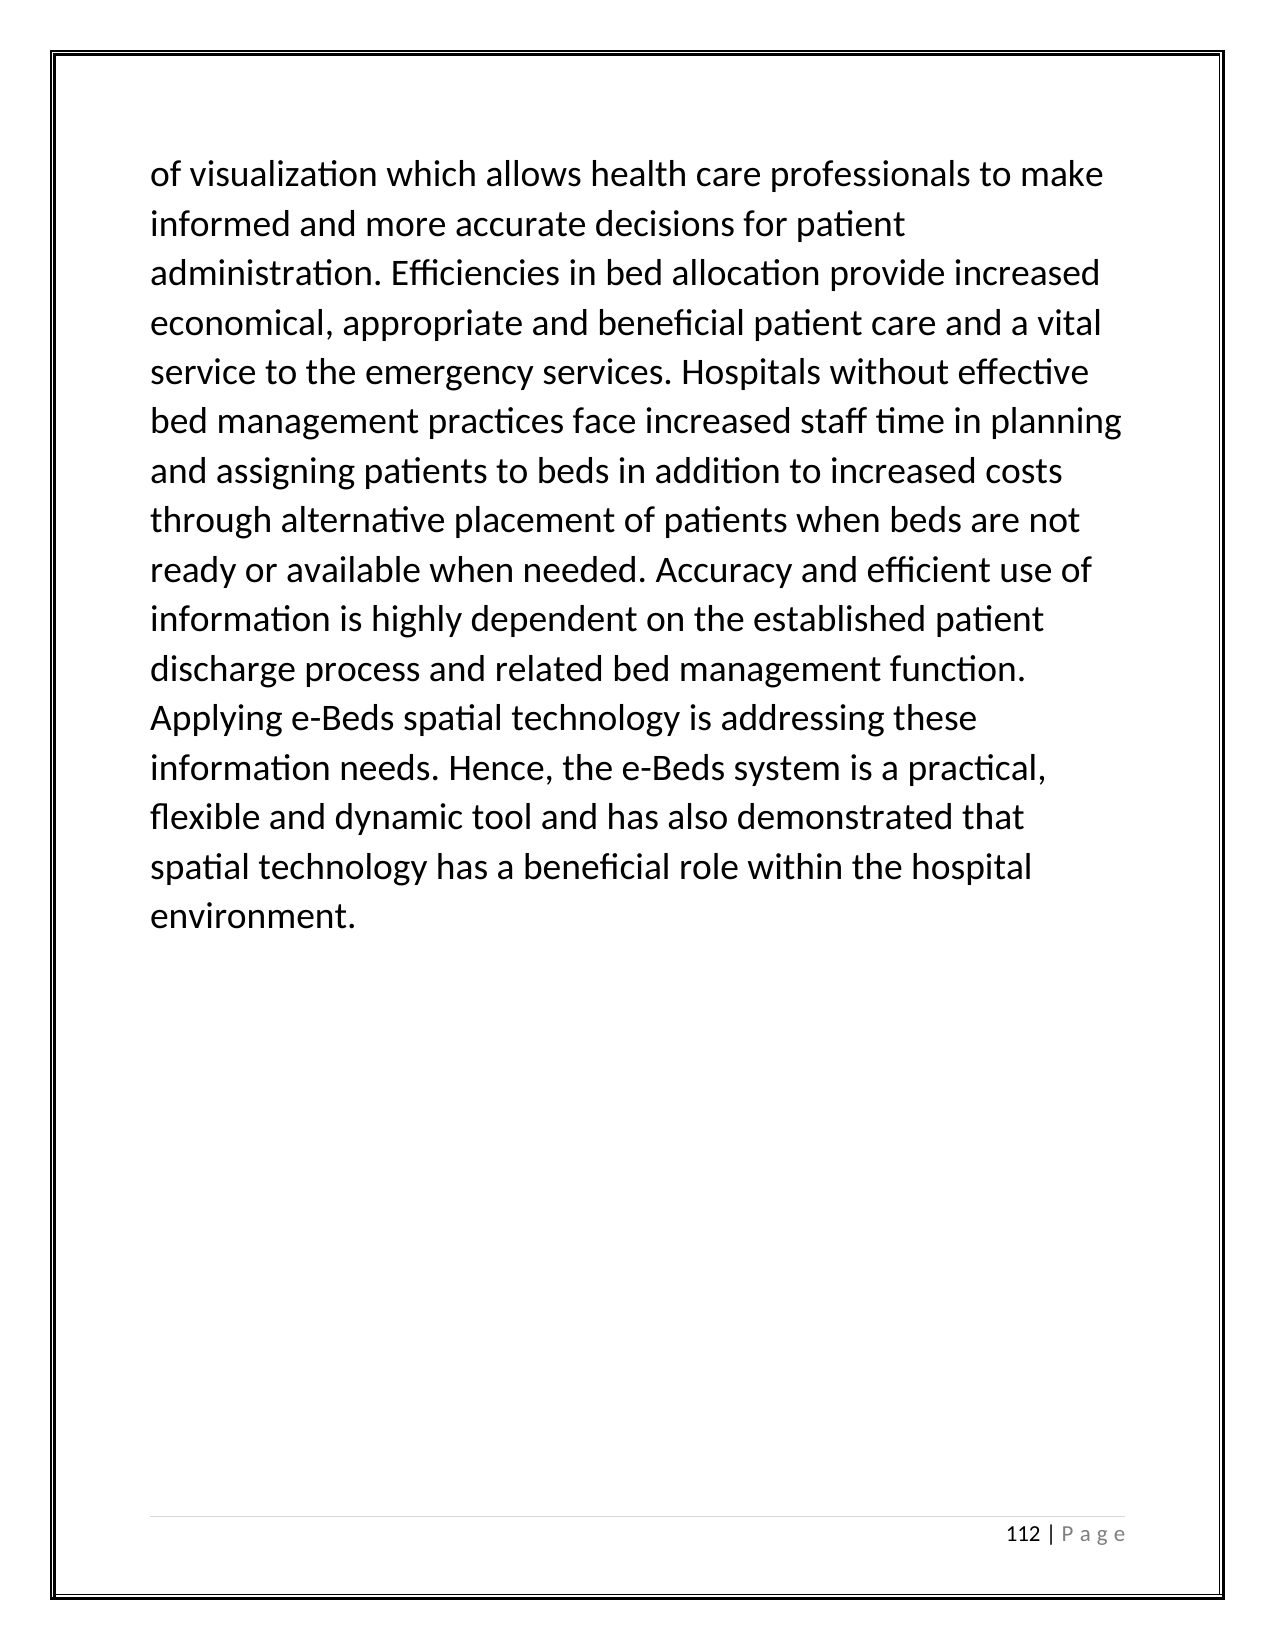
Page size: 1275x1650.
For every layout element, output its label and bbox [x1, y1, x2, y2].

text [150, 150, 1125, 938]
